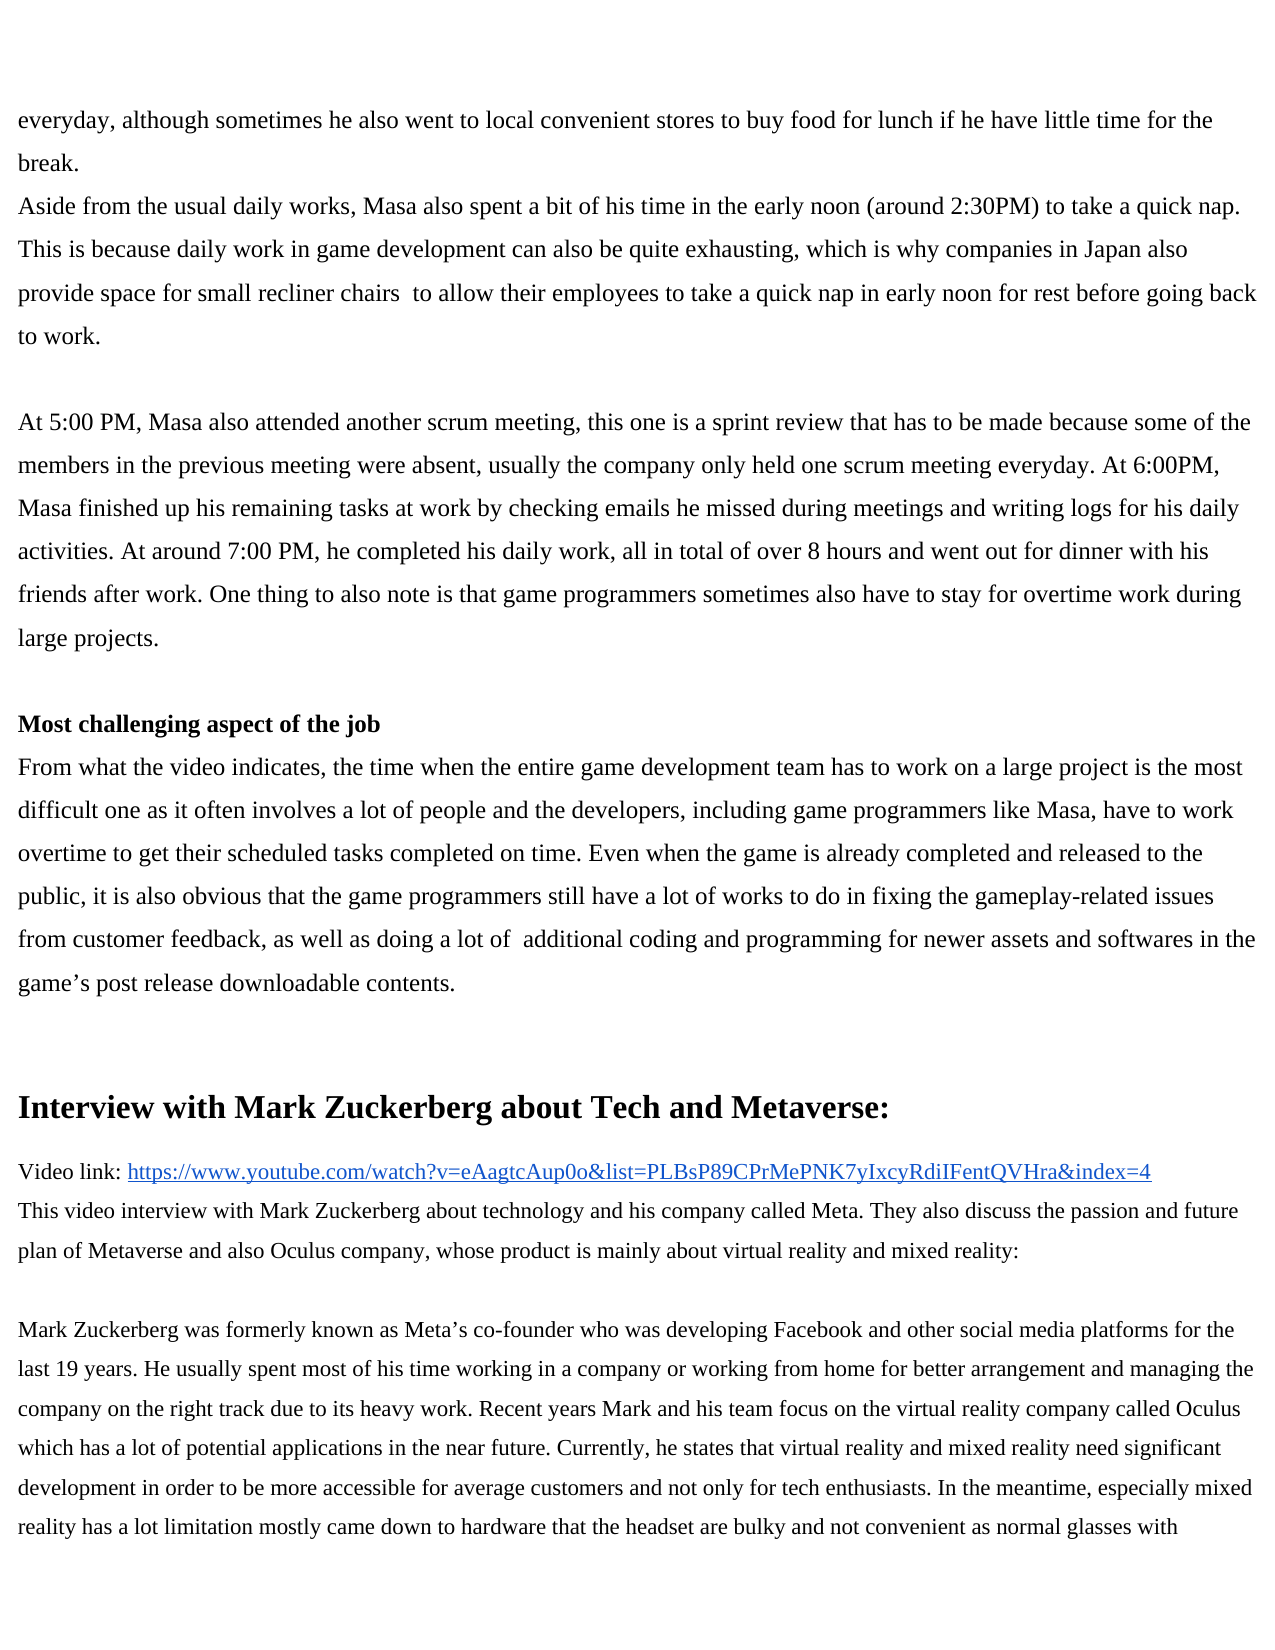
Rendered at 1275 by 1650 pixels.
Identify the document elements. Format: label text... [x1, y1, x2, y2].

text Aside from the usual daily works, Masa also spent a bit of his time in the early noon (around 2:30PM) to take a quick nap. This is because daily work in game development can also be quite exhausting, which is why companies in Japan also provide space for small recliner chairs to allow their employees to take a quick nap in early noon for rest before going back to work. [18, 191, 1257, 349]
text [18, 105, 1257, 177]
text From what the video indicates, the time when the entire game development team has to work on a large project is the most difficult one as it often involves a lot of people and the developers, including game programmers like Masa, have to work overtime to get their scheduled tasks completed on time. Even when the game is already completed and released to the public, it is also obvious that the game programmers still have a lot of works to do in fixing the gameplay-related issues from customer feedback, as well as doing a lot of additional coding and programming for newer assets and softwares in the game’s post release downloadable contents. [18, 752, 1257, 996]
text Video link: https://www.youtube.com/watch?v=eAagtcAup0o&list=PLBsP89CPrMePNK7yIxcyRdiIFentQVHra&index=4 [18, 1158, 1257, 1184]
text This video interview with Mark Zuckerberg about technology and his company called Meta. They also discuss the passion and future plan of Metaverse and also Oculus company, whose product is mainly about virtual reality and mixed reality: [18, 1197, 1257, 1263]
text Most challenging aspect of the job [18, 709, 1257, 738]
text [18, 1316, 1257, 1539]
text At 5:00 PM, Masa also attended another scrum meeting, this one is a sprint review that has to be made because some of the members in the previous meeting were absent, usually the company only held one scrum meeting everyday. At 6:00PM, Masa finished up his remaining tasks at work by checking emails he missed during meetings and writing logs for his daily activities. At around 7:00 PM, he completed his daily work, all in total of over 8 hours and went out for dinner with his friends after work. One thing to also note is that game programmers sometimes also have to stay for overtime work during large projects. [18, 407, 1257, 651]
subtitle Interview with Mark Zuckerberg about Tech and Metaverse: [18, 1088, 1257, 1126]
